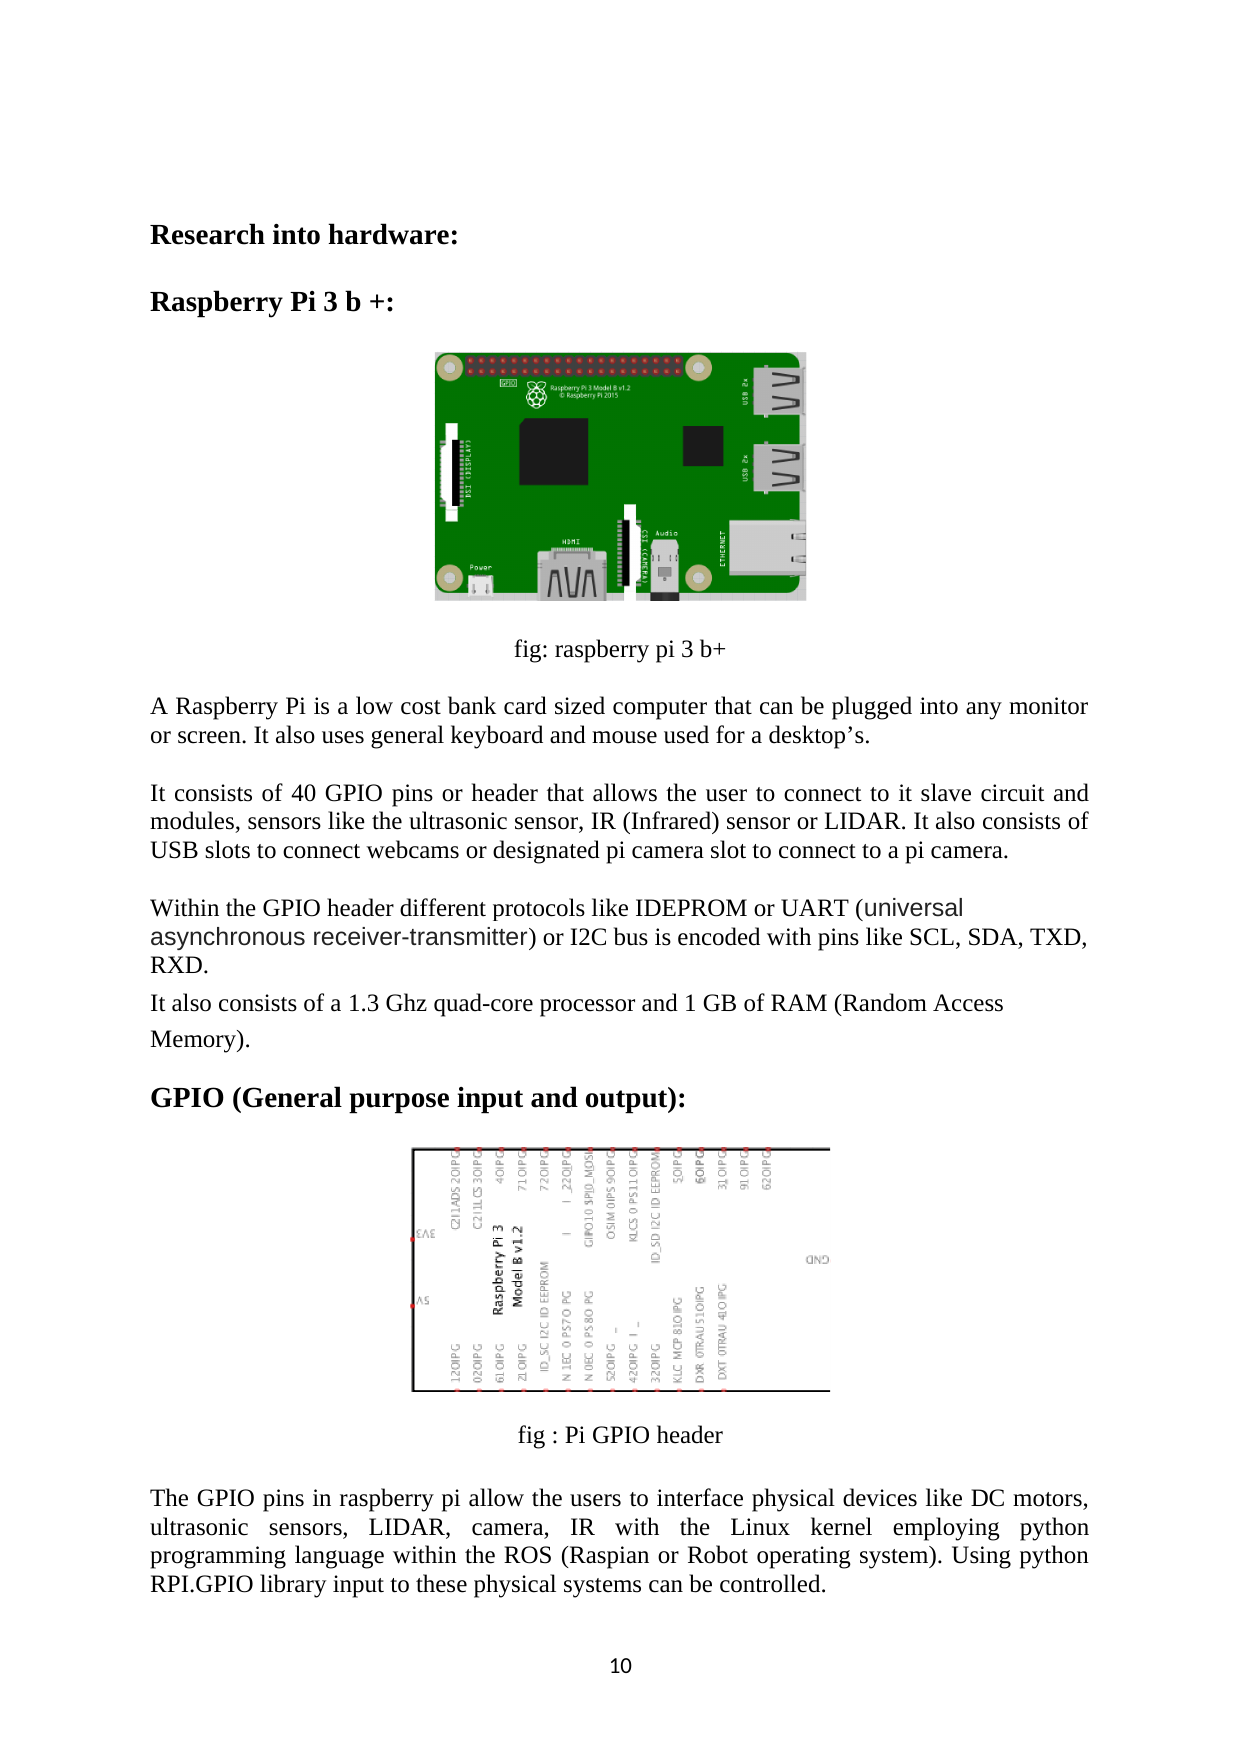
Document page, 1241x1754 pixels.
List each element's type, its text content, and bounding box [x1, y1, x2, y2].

text fig: raspberry pi 3 b+ [150, 634, 1090, 663]
text It also consists of a 1.3 Ghz quad-core processor and 1 GB of RAM (Random Access Memory). [150, 979, 1090, 1055]
text fig : Pi GPIO header [150, 1421, 1090, 1449]
picture [433, 351, 807, 601]
text Research into hardware: [150, 217, 1090, 251]
text GPIO (General purpose input and output): [150, 1080, 1090, 1113]
text The GPIO pins in raspberry pi allow the users to interface physical devices like DC motors, ultrasonic sensors, LIDAR, camera, IR with the Linux kernel employing python programming language within the ROS (Raspian or Robot operating system). Using python RPI.GPIO library input to these physical systems can be controlled. [150, 1483, 1090, 1598]
picture [410, 1147, 830, 1392]
text It consists of 40 GPIO pins or header that allows the user to connect to it slave circuit and modules, sensors like the ultrasonic sensor, IR (Infrared) sensor or LIDAR. It also consists of USB slots to connect webcams or designated pi camera slot to connect to a pi camera. [150, 778, 1090, 864]
text A Raspberry Pi is a low cost bank card sized computer that can be plugged into any monitor or screen. It also uses general keyboard and mouse used for a desktop’s. [150, 691, 1090, 749]
text Within the GPIO header different protocols like IDEPROM or UART (universal asynchronous receiver-transmitter) or I2C bus is encoded with pins like SCL, SDA, TXD, RXD. [150, 893, 1090, 979]
text Raspberry Pi 3 b +: [150, 284, 1090, 318]
